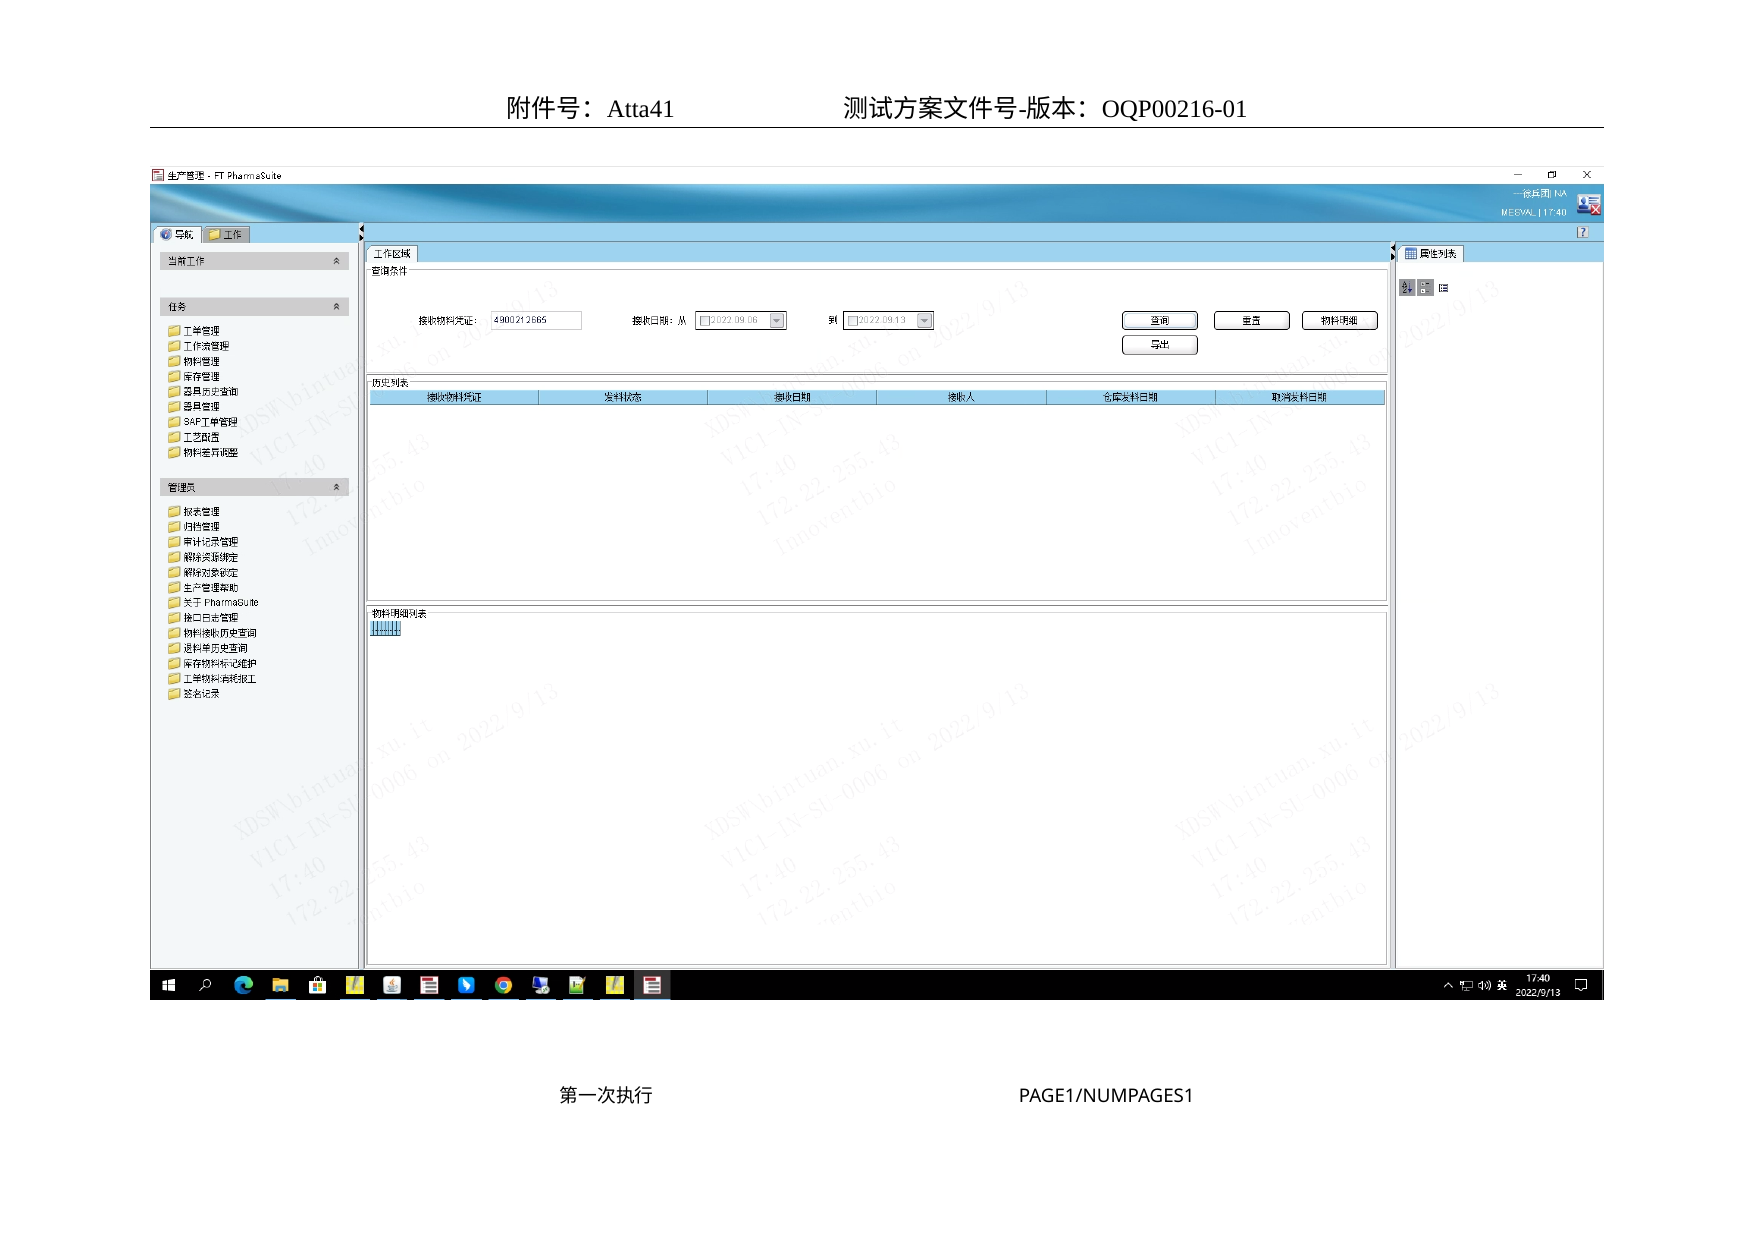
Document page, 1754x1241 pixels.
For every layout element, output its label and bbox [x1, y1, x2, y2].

picture [150, 166, 1604, 1000]
